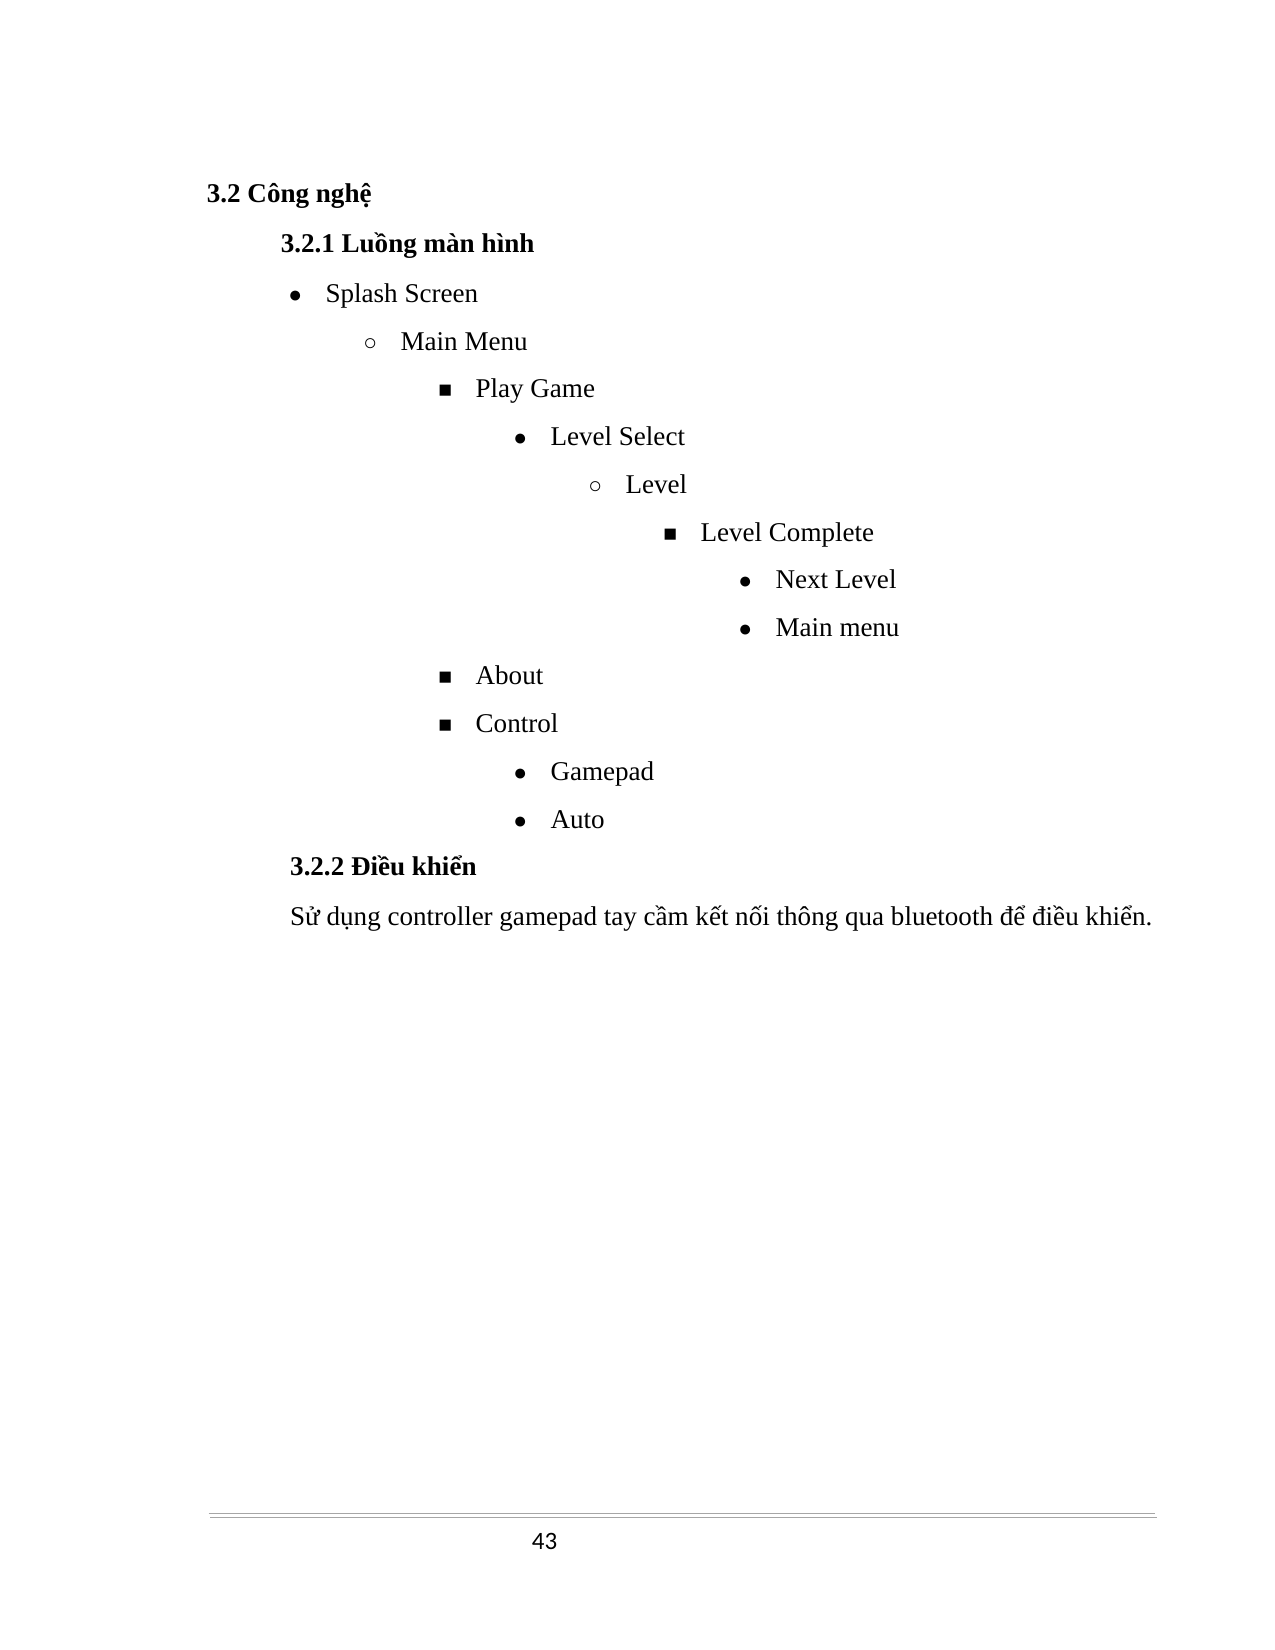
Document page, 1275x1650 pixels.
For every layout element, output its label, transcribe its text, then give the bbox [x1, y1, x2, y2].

list Main Menu [363, 324, 1157, 356]
list Next Level [738, 564, 1157, 595]
text 3.2.2 Điều khiển [290, 851, 1157, 882]
text Sử dụng controller gamepad tay cầm kết nối thông qua bluetooth để điều khiển. [290, 900, 1157, 931]
list Play Game [438, 372, 1157, 403]
list Splash Screen [288, 277, 1157, 308]
list Control [438, 707, 1157, 738]
list Level Complete [663, 516, 1157, 547]
text 3.2.1 Luồng màn hình [281, 227, 1157, 258]
text 3.2 Công nghệ [207, 177, 1157, 208]
list Gamepad [513, 755, 1157, 786]
list Auto [513, 803, 1157, 834]
list Level [588, 468, 1157, 499]
list About [438, 659, 1157, 690]
list Main menu [738, 611, 1157, 643]
list Level Select [513, 420, 1157, 451]
